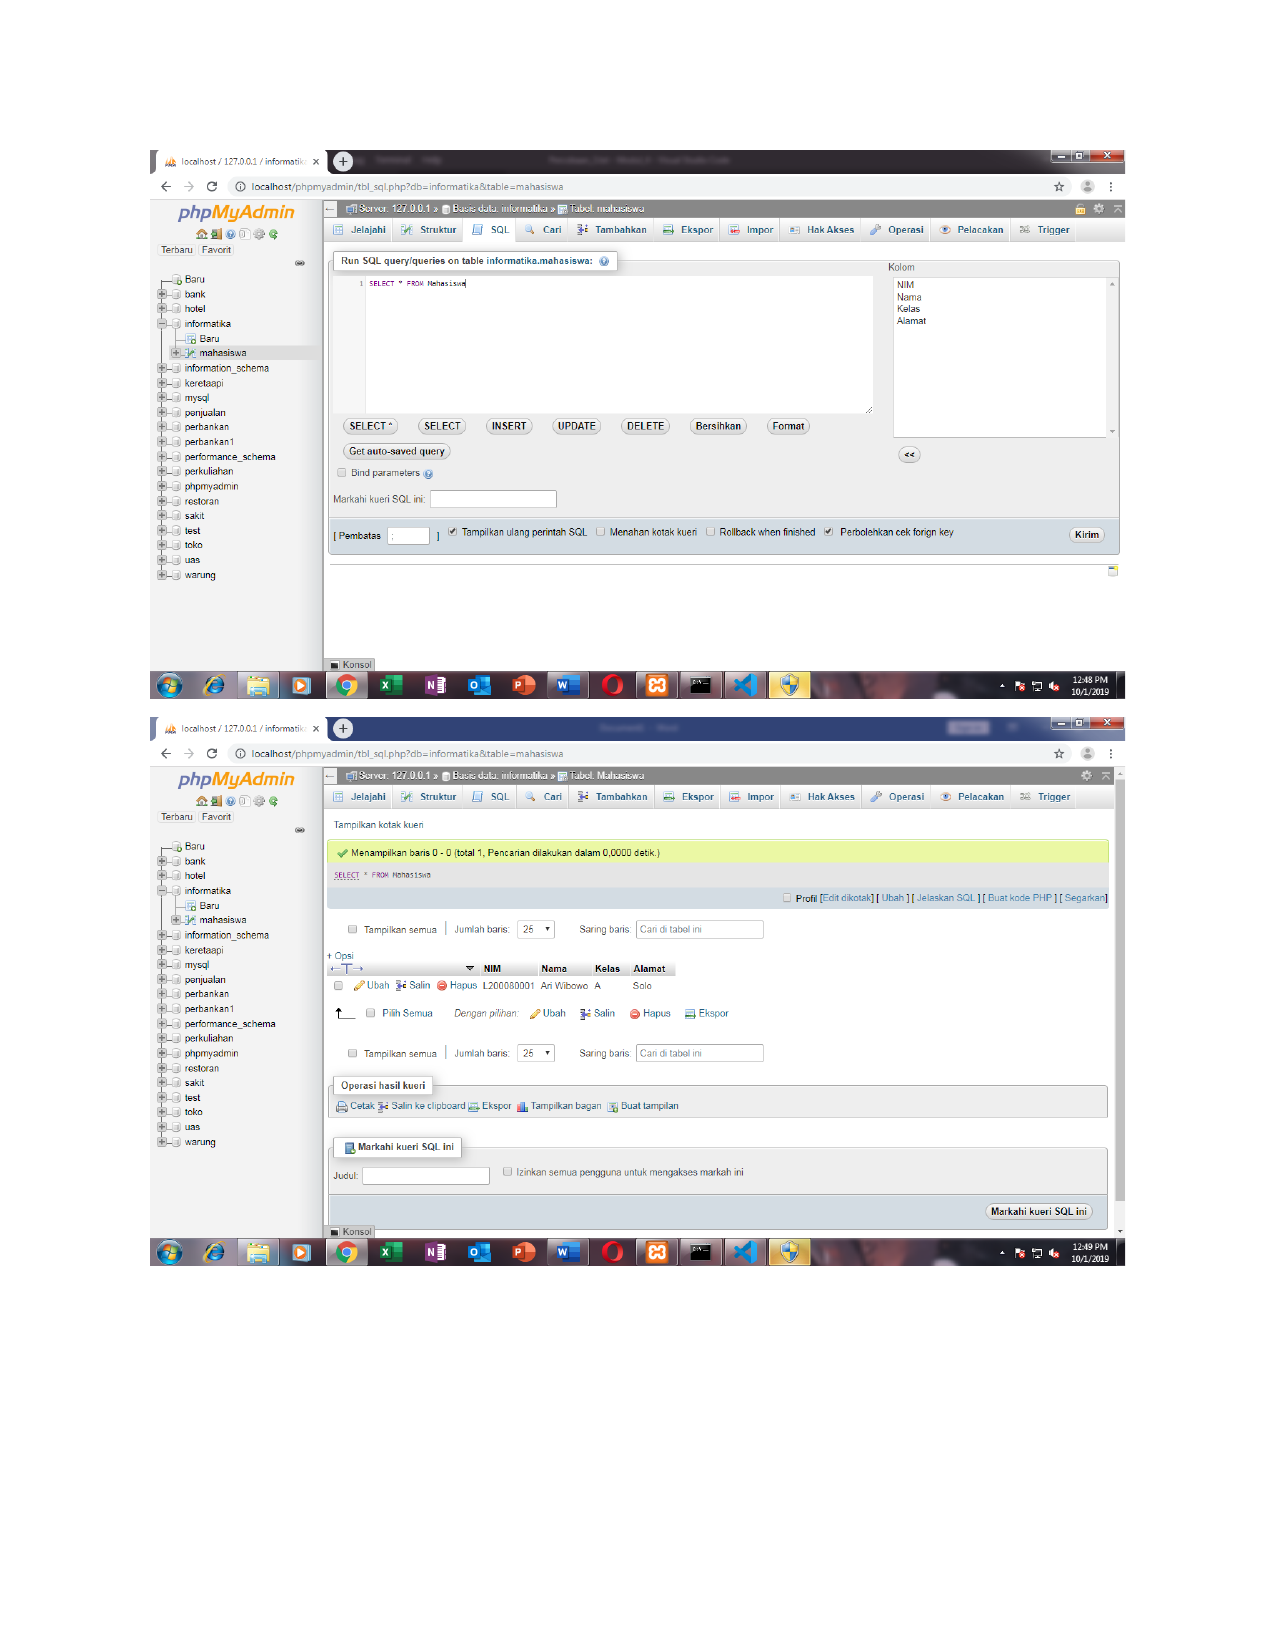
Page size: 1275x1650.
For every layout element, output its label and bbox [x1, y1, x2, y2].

picture [150, 150, 1125, 699]
picture [150, 717, 1125, 1266]
